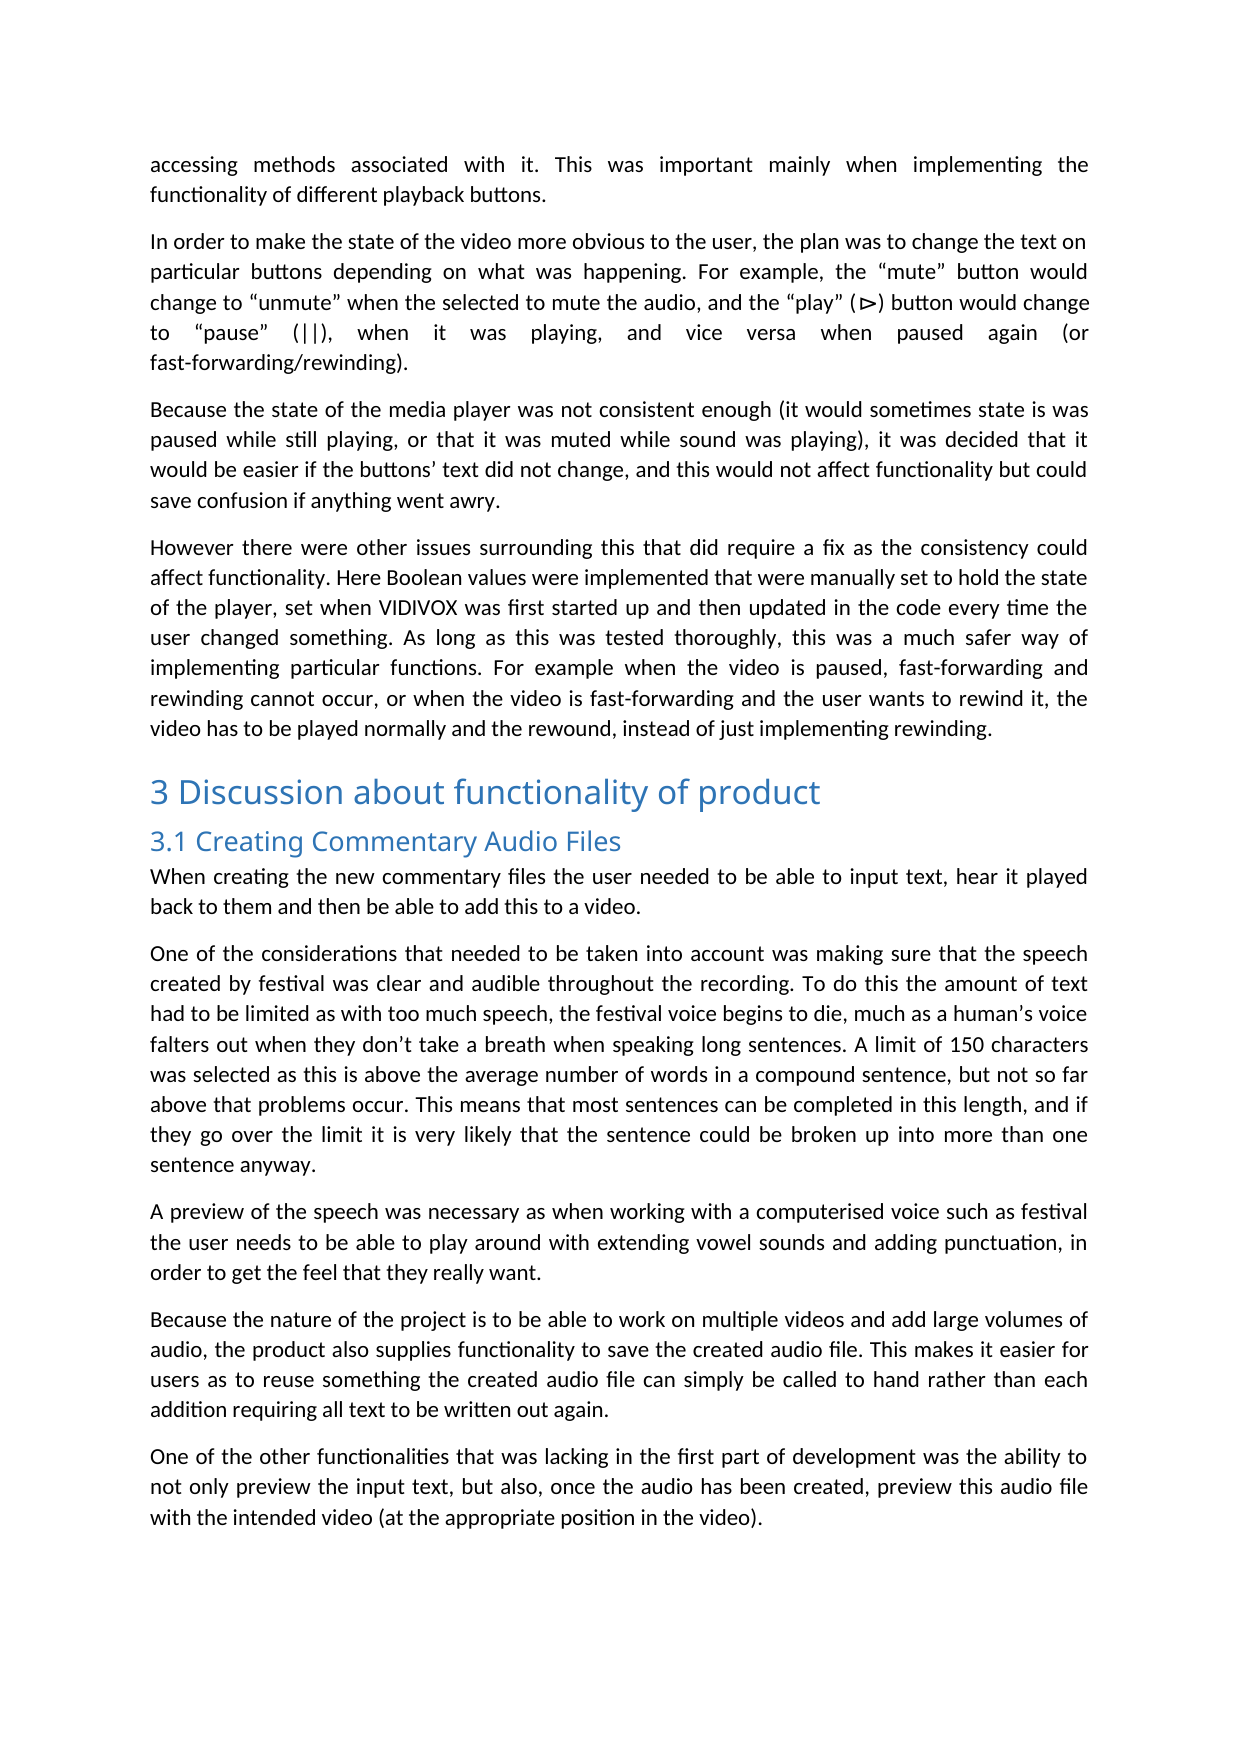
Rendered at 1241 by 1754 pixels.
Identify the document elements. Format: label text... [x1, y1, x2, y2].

text Because the state of the media player was not consistent enough (it would sometimes state is was paused while still playing, or that it was muted while sound was playing), it was decided that it would be easier if the buttons’ text did not change, and this would not affect functionality but could save confusion if anything went awry. [150, 395, 1090, 514]
text Because the nature of the project is to be able to work on multiple videos and add large volumes of audio, the product also supplies functionality to save the created audio file. This makes it easier for users as to reuse something the created audio file can simply be called to hand rather than each addition requiring all text to be written out again. [150, 1305, 1090, 1423]
text One of the considerations that needed to be taken into account was making sure that the speech created by festival was clear and audible throughout the recording. To do this the amount of text had to be limited as with too much speech, the festival voice begins to die, much as a human’s voice falters out when they don’t take a breath when speaking long sentences. A limit of 150 characters was selected as this is above the average number of words in a compound sentence, but not so far above that problems occur. This means that most sentences can be completed in this length, and if they go over the limit it is very likely that the sentence could be broken up into more than one sentence anyway. [150, 939, 1090, 1179]
text When creating the new commentary files the user needed to be able to input text, hear it played back to them and then be able to add this to a video. [150, 862, 1090, 920]
text One of the other functionalities that was lacking in the first part of development was the ability to not only preview the input text, but also, once the audio has been created, preview this audio file with the intended video (at the appropriate position in the video). [150, 1442, 1090, 1531]
subtitle 3.1 Creating Commentary Audio Files [150, 822, 1090, 859]
text However there were other issues surrounding this that did require a fix as the consistency could affect functionality. Here Boolean values were implemented that were manually set to hold the state of the player, set when VIDIVOX was first started up and then updated in the code every time the user changed something. As long as this was tested thoroughly, this was a much safer way of implementing particular functions. For example when the video is paused, fast-forwarding and rewinding cannot occur, or when the video is fast-forwarding and the user wants to rewind it, the video has to be played normally and the rewound, instead of just implementing rewinding. [150, 533, 1090, 742]
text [150, 150, 1090, 208]
subtitle 3 Discussion about functionality of product [150, 769, 1090, 814]
text A preview of the speech was necessary as when working with a computerised voice such as festival the user needs to be able to play around with extending vowel sounds and adding punctuation, in order to get the feel that they really want. [150, 1197, 1090, 1286]
text In order to make the state of the video more obvious to the user, the plan was to change the text on particular buttons depending on what was happening. For example, the “mute” button would change to “unmute” when the selected to mute the audio, and the “play” (⊳) button would change to “pause” (||), when it was playing, and vice versa when paused again (or fast-forwarding/rewinding). [150, 227, 1090, 376]
